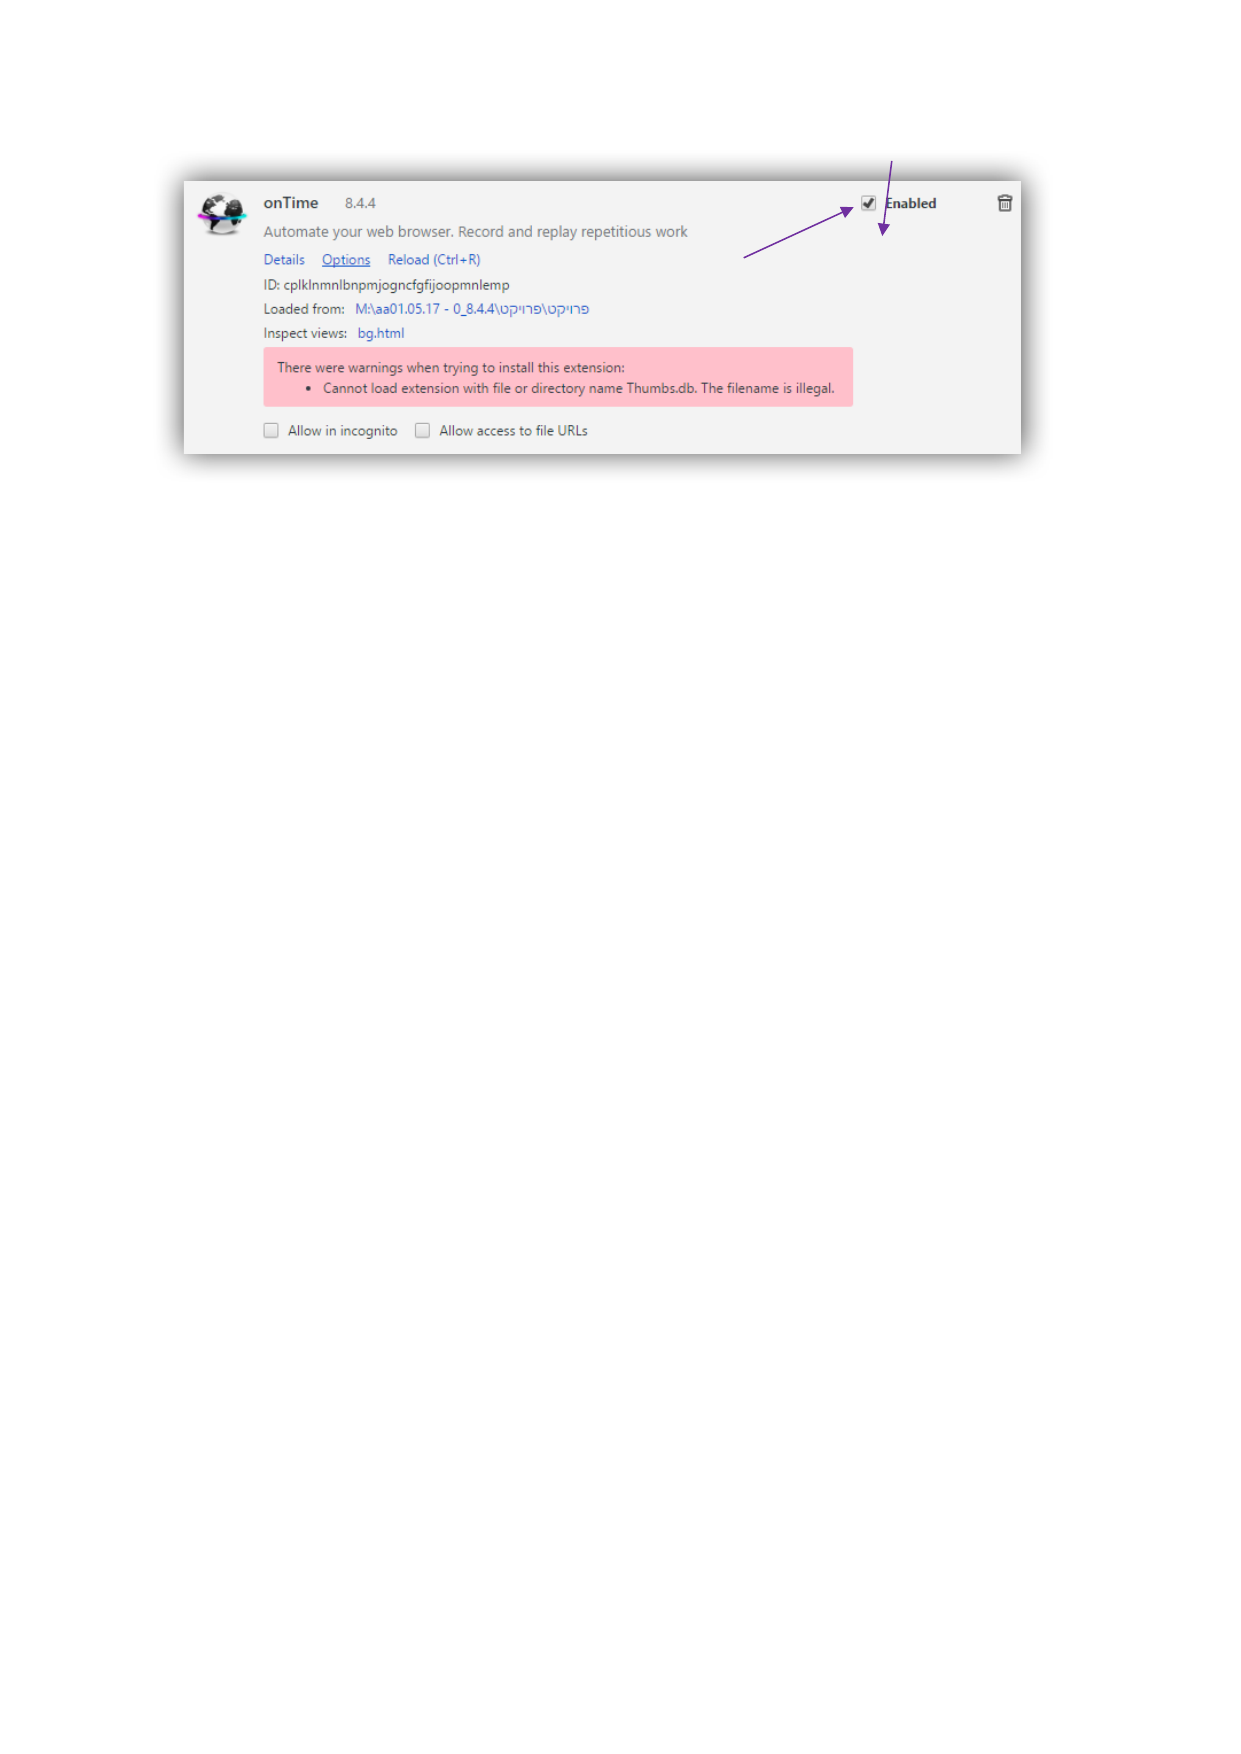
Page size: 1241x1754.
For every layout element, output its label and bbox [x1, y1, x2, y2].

picture [183, 181, 1021, 454]
